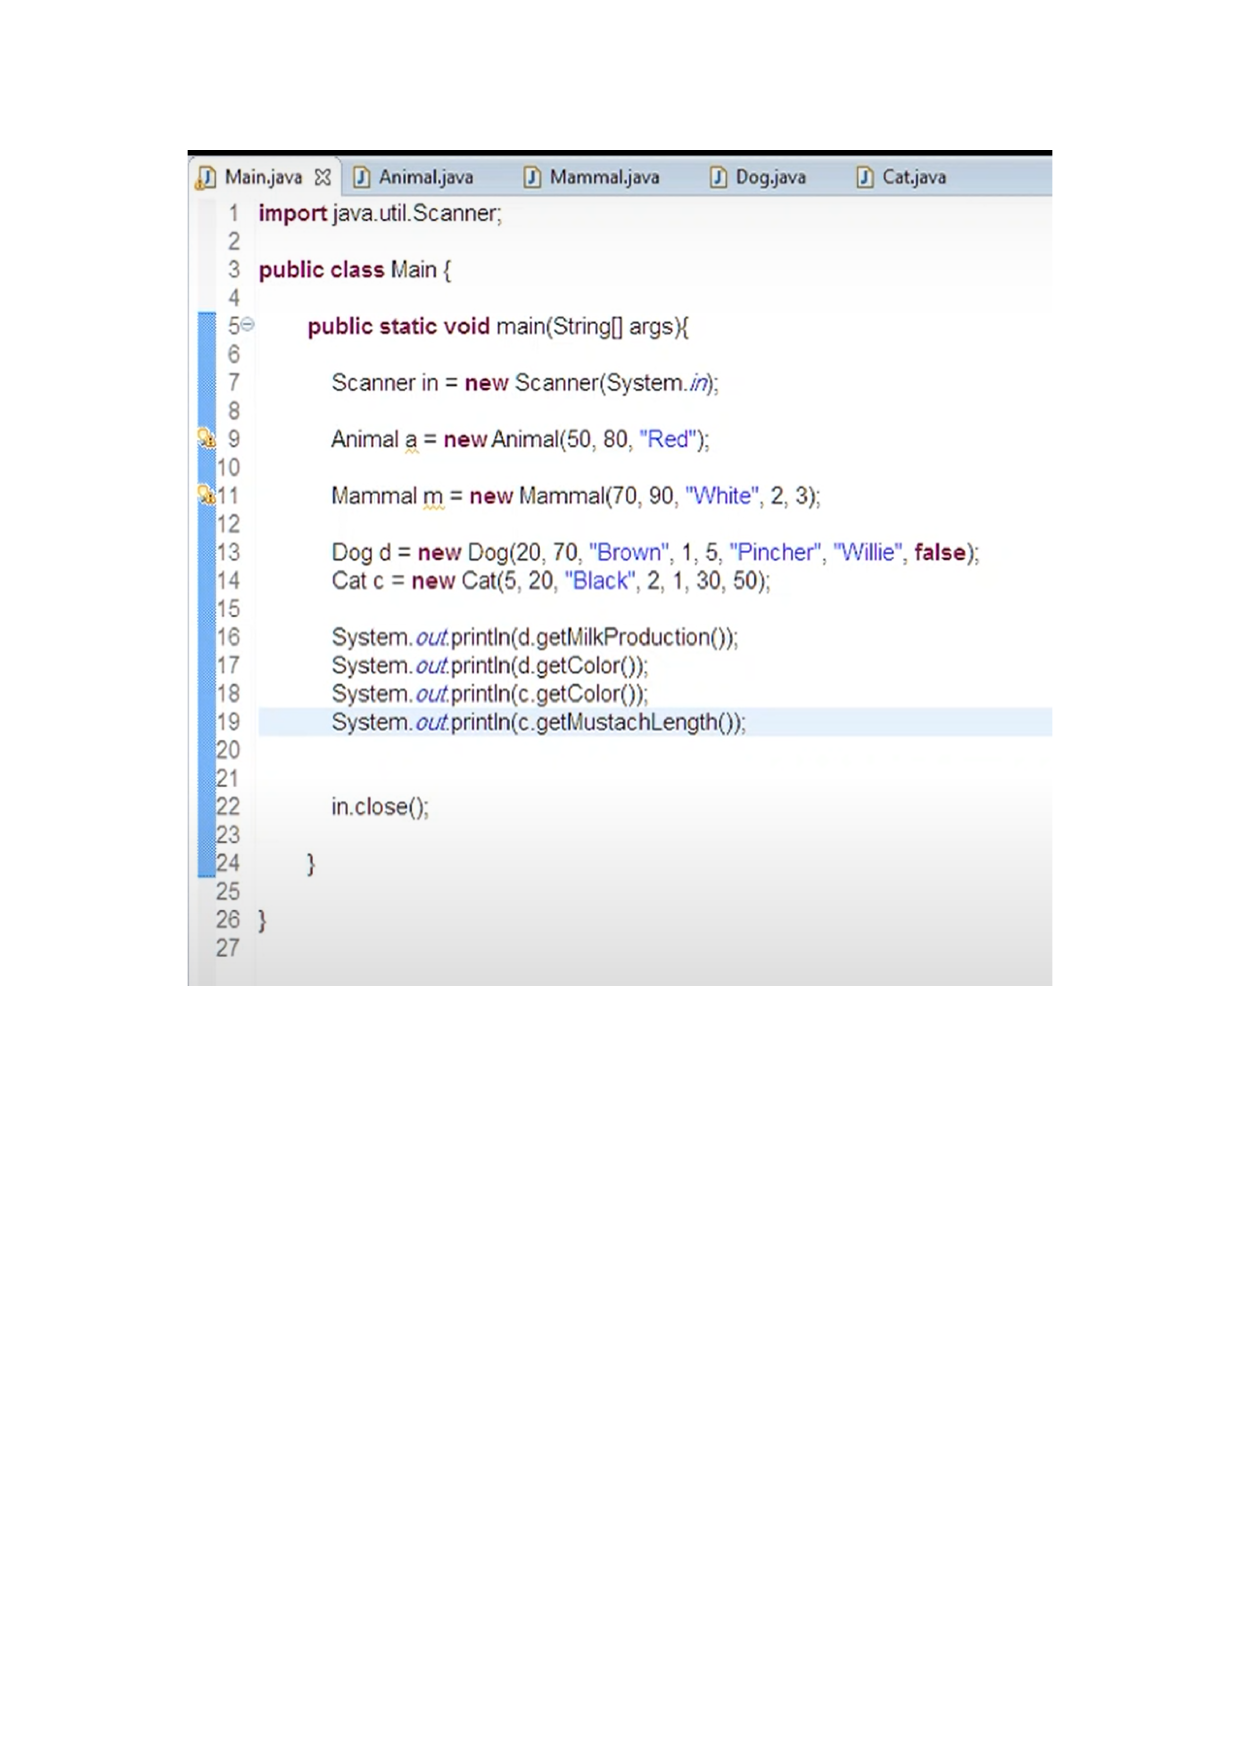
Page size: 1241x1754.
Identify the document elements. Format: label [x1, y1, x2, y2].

picture [187, 150, 1053, 986]
